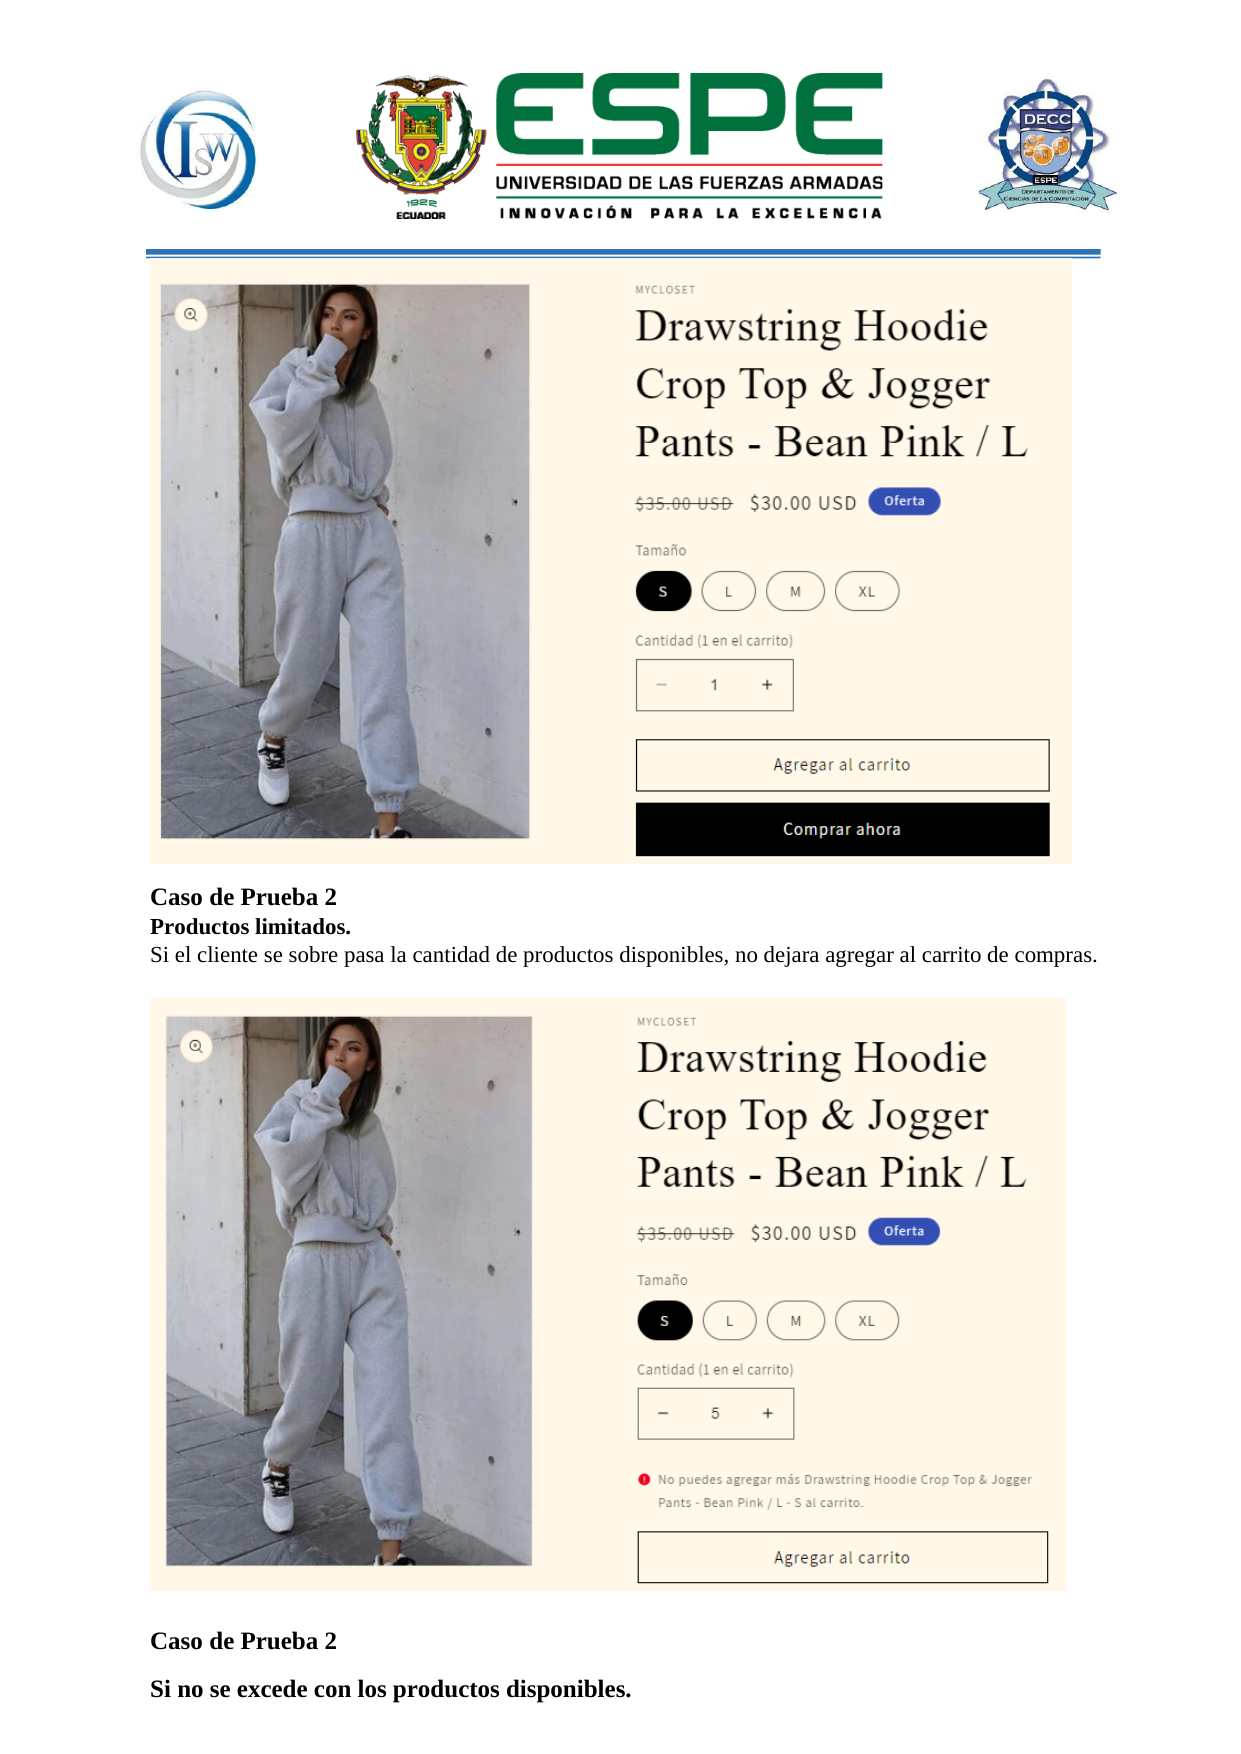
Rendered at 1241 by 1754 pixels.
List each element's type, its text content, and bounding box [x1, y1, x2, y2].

picture [356, 73, 883, 219]
picture [150, 998, 1067, 1591]
subtitle Caso de Prueba 2 [150, 882, 1171, 911]
text Si el cliente se sobre pasa la cantidad de productos disponibles, no dejara agregar al carrito de compras. [150, 942, 1171, 968]
text Productos limitados. [150, 913, 1171, 939]
picture [978, 73, 1118, 213]
subtitle Caso de Prueba 2 [150, 1626, 1171, 1655]
subtitle Si no se excede con los productos disponibles. [150, 1674, 1171, 1703]
picture [150, 258, 1072, 864]
picture [135, 87, 258, 213]
